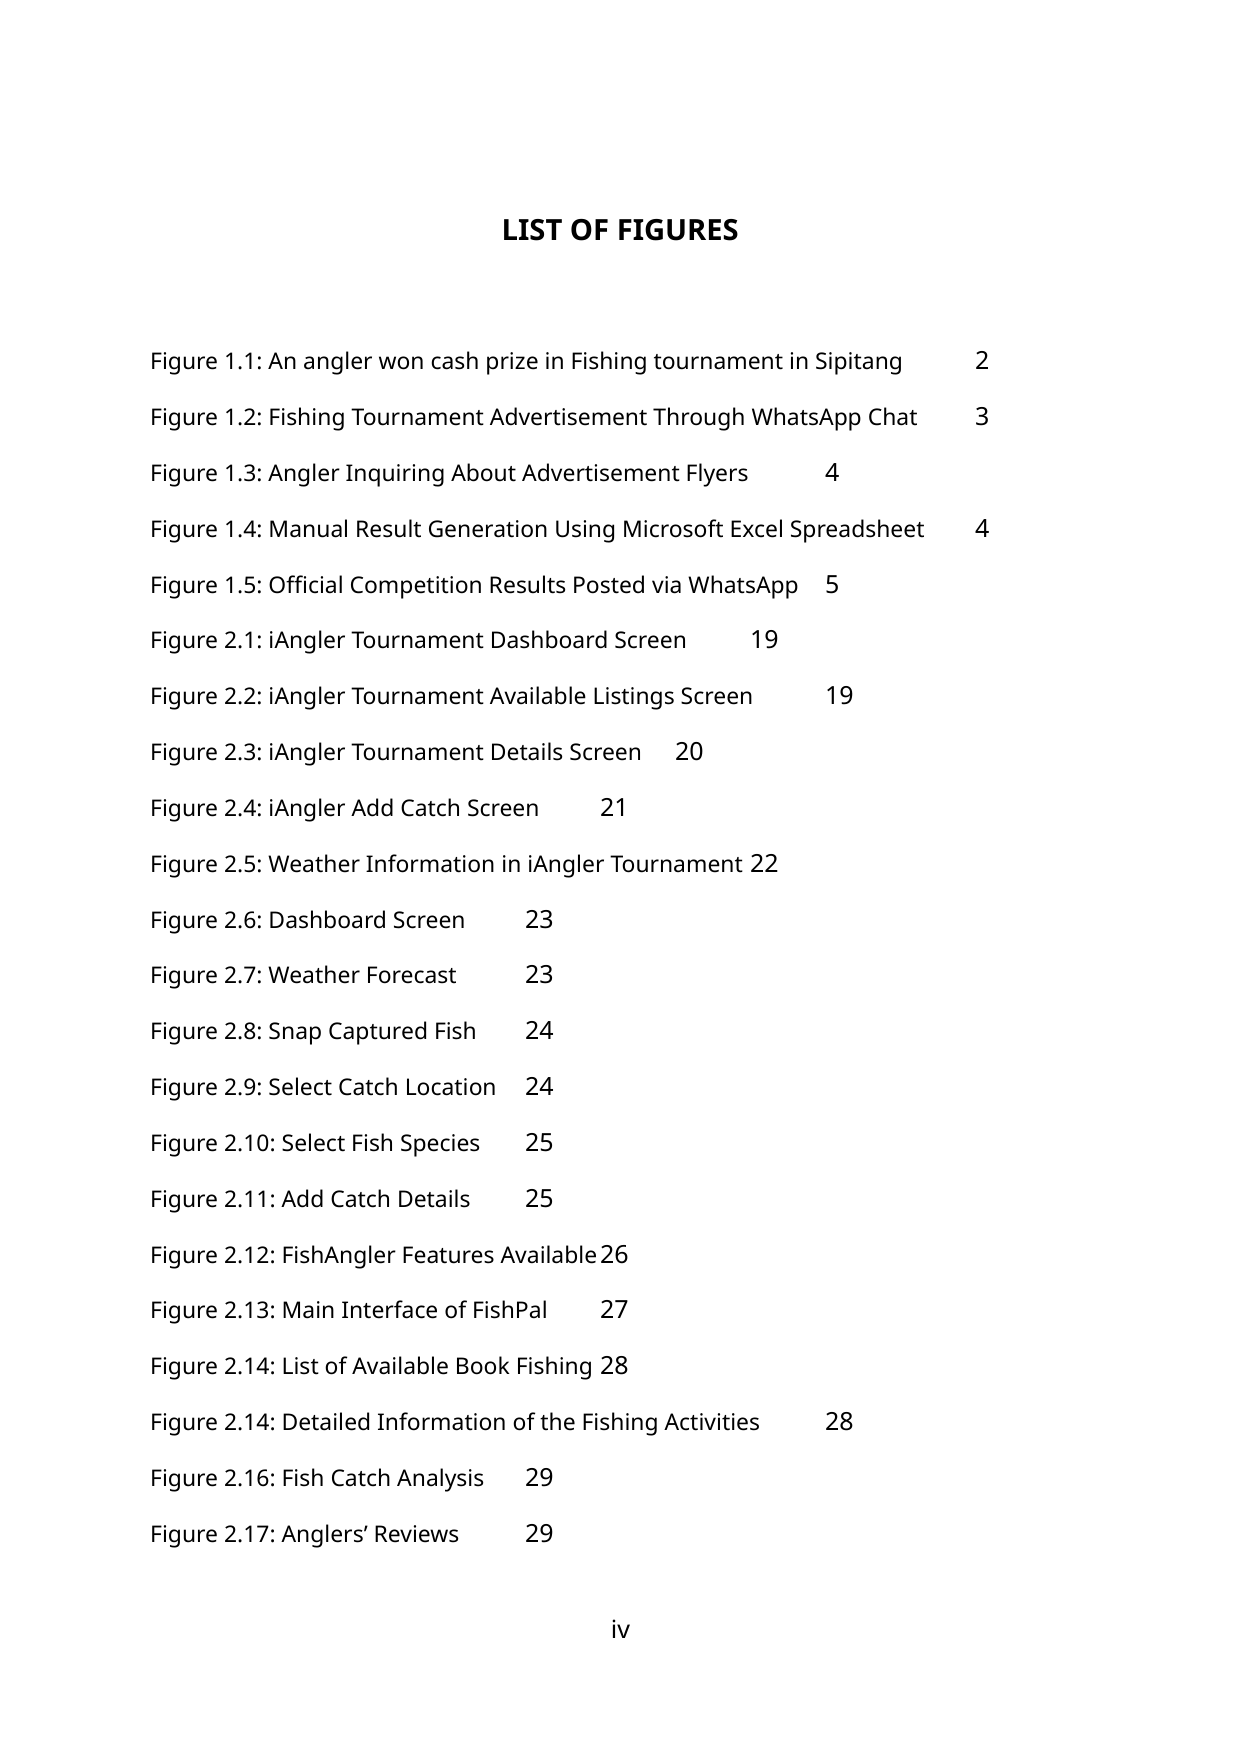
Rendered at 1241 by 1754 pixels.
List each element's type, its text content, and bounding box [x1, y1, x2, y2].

text Figure 2.4: iAngler Add Catch Screen 21 [150, 789, 1090, 824]
text Figure 1.2: Fishing Tournament Advertisement Through WhatsApp Chat 3 [150, 399, 1090, 433]
text Figure 2.2: iAngler Tournament Available Listings Screen 19 [150, 678, 1090, 712]
text Figure 2.12: FishAngler Features Available 26 [150, 1236, 1090, 1270]
text Figure 2.17: Anglers’ Reviews 29 [150, 1515, 1090, 1549]
text Figure 2.1: iAngler Tournament Dashboard Screen 19 [150, 622, 1090, 656]
text Figure 2.10: Select Fish Species 25 [150, 1124, 1090, 1159]
text Figure 2.14: Detailed Information of the Fishing Activities 28 [150, 1404, 1090, 1438]
subtitle LIST OF FIGURES [150, 209, 1090, 249]
text Figure 2.7: Weather Forecast 23 [150, 957, 1090, 991]
text Figure 1.3: Angler Inquiring About Advertisement Flyers 4 [150, 454, 1090, 489]
text Figure 2.13: Main Interface of FishPal 27 [150, 1292, 1090, 1326]
text Figure 2.16: Fish Catch Analysis 29 [150, 1459, 1090, 1494]
text Figure 2.5: Weather Information in iAngler Tournament 22 [150, 845, 1090, 879]
text Figure 2.14: List of Available Book Fishing 28 [150, 1348, 1090, 1382]
text Figure 2.6: Dashboard Screen 23 [150, 901, 1090, 935]
text Figure 2.8: Snap Captured Fish 24 [150, 1013, 1090, 1047]
text Figure 2.9: Select Catch Location 24 [150, 1069, 1090, 1103]
text Figure 1.5: Official Competition Results Posted via WhatsApp 5 [150, 566, 1090, 600]
text Figure 2.11: Add Catch Details 25 [150, 1180, 1090, 1214]
text Figure 1.1: An angler won cash prize in Fishing tournament in Sipitang 2 [150, 343, 1090, 377]
text Figure 2.3: iAngler Tournament Details Screen 20 [150, 734, 1090, 768]
text Figure 1.4: Manual Result Generation Using Microsoft Excel Spreadsheet 4 [150, 510, 1090, 544]
